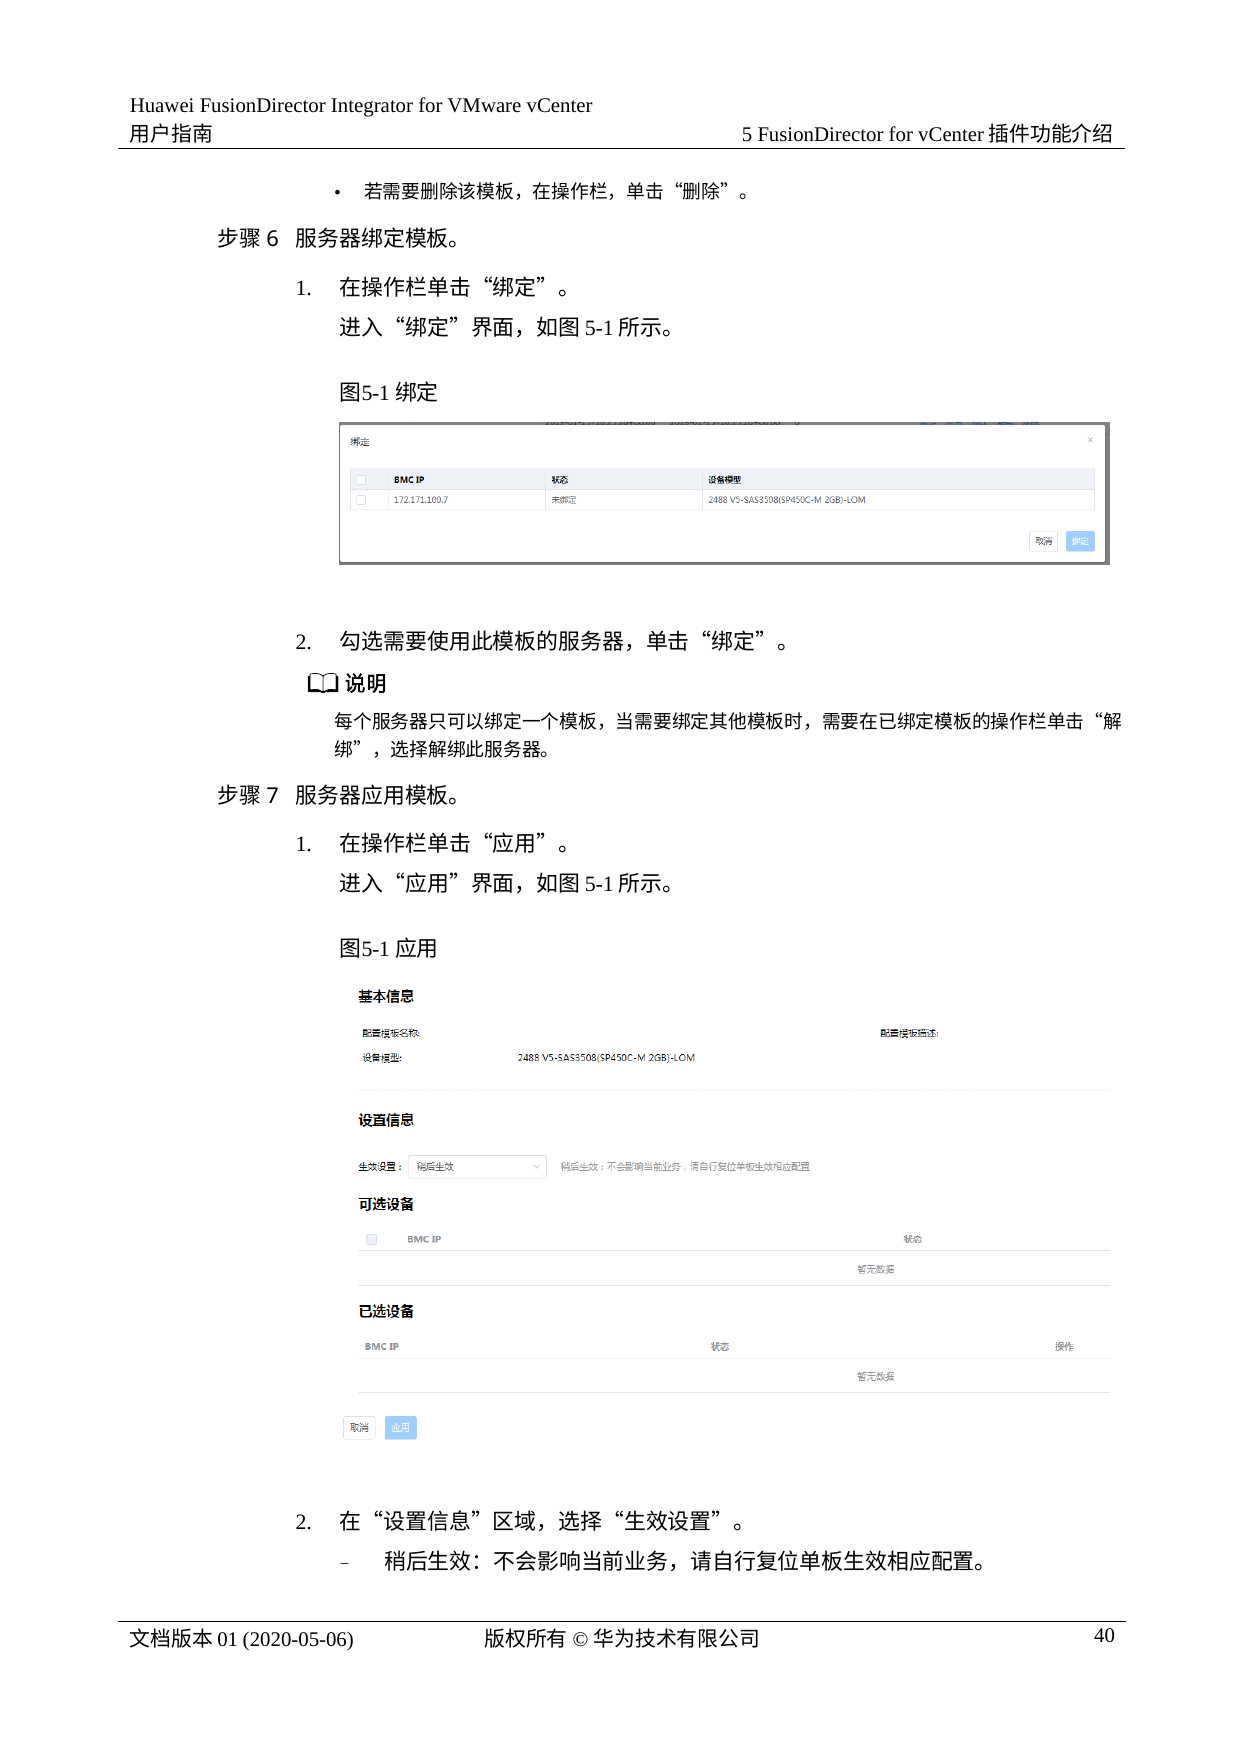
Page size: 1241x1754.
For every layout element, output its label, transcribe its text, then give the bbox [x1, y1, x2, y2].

picture [339, 422, 1110, 565]
text 每个服务器只可以绑定一个模板，当需要绑定其他模板时，需要在已绑定模板的操作栏单击“解绑”，选择解绑此服务器。 [334, 707, 1122, 761]
list 进入“应用”界面，如图5-12所示。 [339, 866, 1122, 898]
list 在操作栏单击“绑定”。 [295, 269, 1122, 301]
list 进入“绑定”界面，如图5-11所示。 [339, 309, 1122, 341]
list 稍后生效：不会影响当前业务，请自行复位单板生效相应配置。 [339, 1544, 1122, 1576]
list 在“设置信息”区域，选择“生效设置”。 [295, 1504, 1122, 1536]
text 绑定 [339, 374, 1122, 406]
text 应用 [339, 931, 1122, 963]
list 在操作栏单击“应用”。 [295, 826, 1122, 858]
text 服务器应用模板。 [279, 778, 1122, 810]
picture [295, 663, 401, 703]
picture [339, 979, 1110, 1446]
text 服务器绑定模板。 [279, 221, 1122, 253]
list 若需要删除该模板，在操作栏，单击“删除”。 [334, 177, 1122, 204]
list 勾选需要使用此模板的服务器，单击“绑定”。 [295, 624, 1122, 655]
